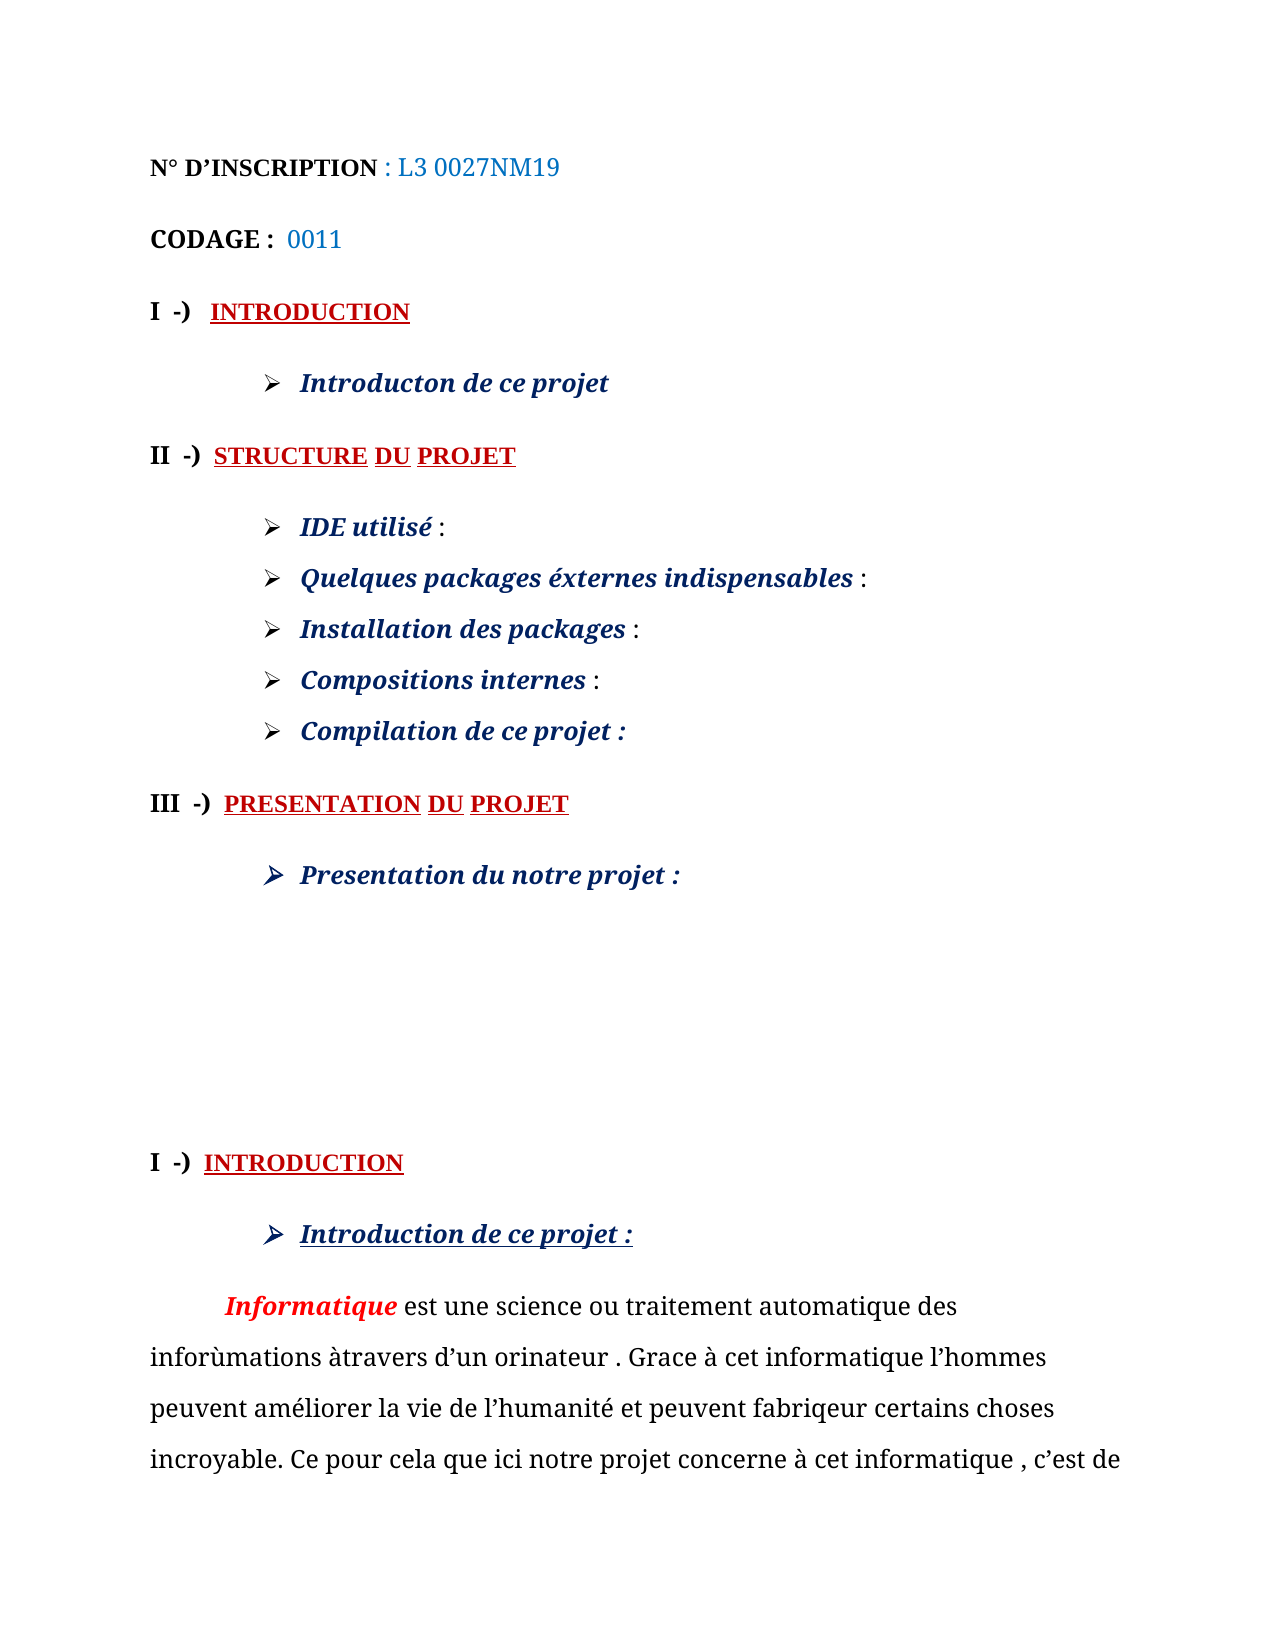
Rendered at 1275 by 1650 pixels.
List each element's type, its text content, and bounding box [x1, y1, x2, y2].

list Compositions internes : [262, 662, 1125, 697]
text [150, 1288, 1125, 1476]
text II -) STRUCTURE DU PROJET [150, 437, 1125, 472]
list Compilation de ce projet : [262, 713, 1125, 748]
text N° D’INSCRIPTION : L3 0027NM19 [150, 150, 1125, 184]
list Introduction de ce projet : [262, 1217, 1125, 1251]
list Presentation du notre projet : [262, 857, 1125, 891]
text I -) INTRODUCTION [150, 294, 1125, 328]
text III -) PRESENTATION DU PROJET [150, 785, 1125, 819]
list Quelques packages éxternes indispensables : [262, 560, 1125, 594]
text I -) INTRODUCTION [150, 1145, 1125, 1179]
list Introducton de ce projet [262, 366, 1125, 400]
list Installation des packages : [262, 611, 1125, 646]
text CODAGE : 0011 [150, 222, 1125, 256]
list IDE utilisé : [262, 509, 1125, 543]
